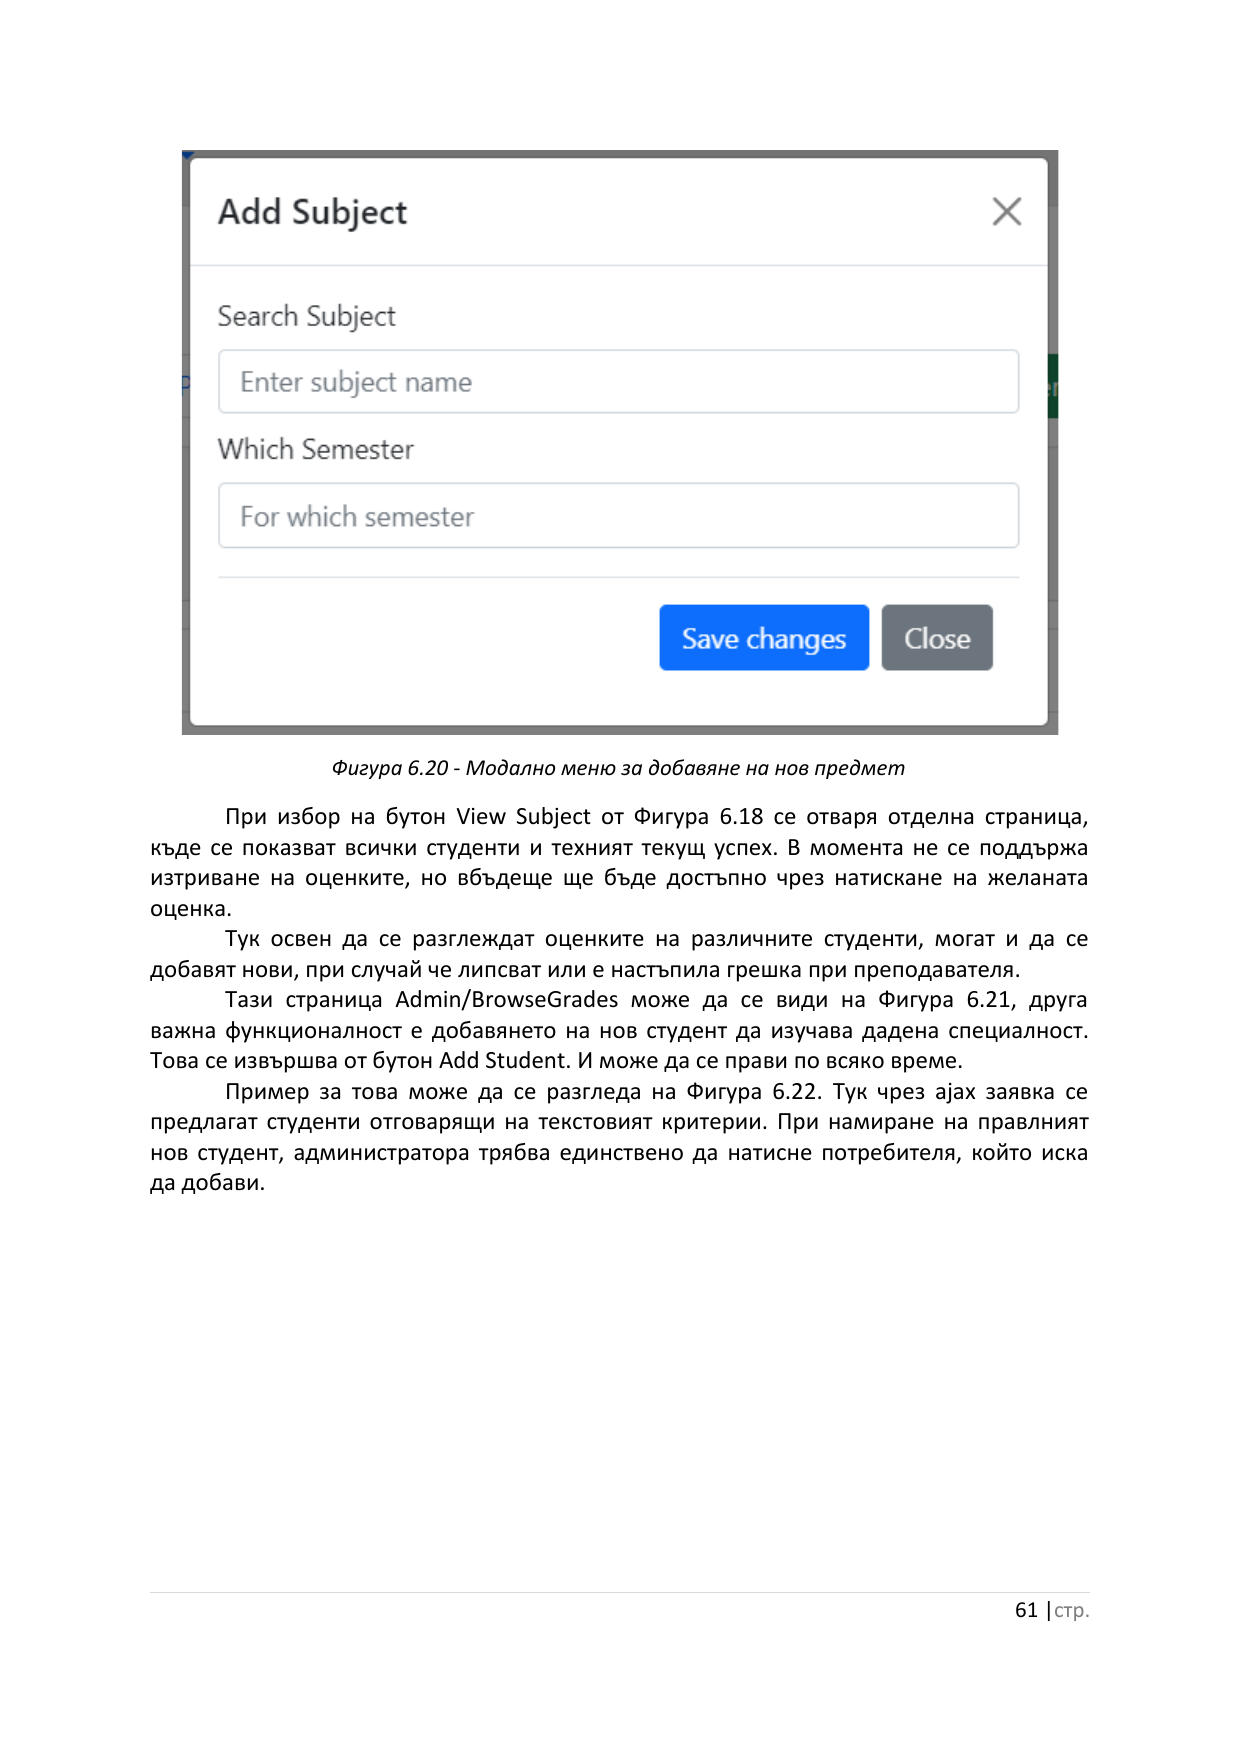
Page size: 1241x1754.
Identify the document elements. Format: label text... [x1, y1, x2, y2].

text Пример за това може да се разгледа на Фигура 6.22. Тук чрез ajax заявка се предлагат студенти отговарящи на текстовият критерии. При намиране на правлният нов студент, администратора трябва единствено да натисне потребителя, който иска да добави. [150, 1075, 1090, 1197]
text При избор на бутон View Subject от Фигура 6.18 се отваря отделна страница, къде се показват всички студенти и техният текущ успех. В момента не се поддържа изтриване на оценките, но вбъдеще ще бъде достъпно чрез натискане на желаната оценка. [150, 800, 1090, 922]
text Тази страница Admin/BrowseGrades може да се види на Фигура 6.21, друга важна функционалност е добавянето на нов студент да изучава дадена специалност. Това се извършва от бутон Add Student. И може да се прави по всяко време. [150, 983, 1090, 1075]
picture [181, 150, 1059, 735]
text Фигура 6.20 - Модално меню за добавяне на нов предмет [150, 753, 1090, 781]
text Тук освен да се разглеждат оценките на различните студенти, могат и да се добавят нови, при случай че липсват или е настъпила грешка при преподавателя. [150, 922, 1090, 983]
